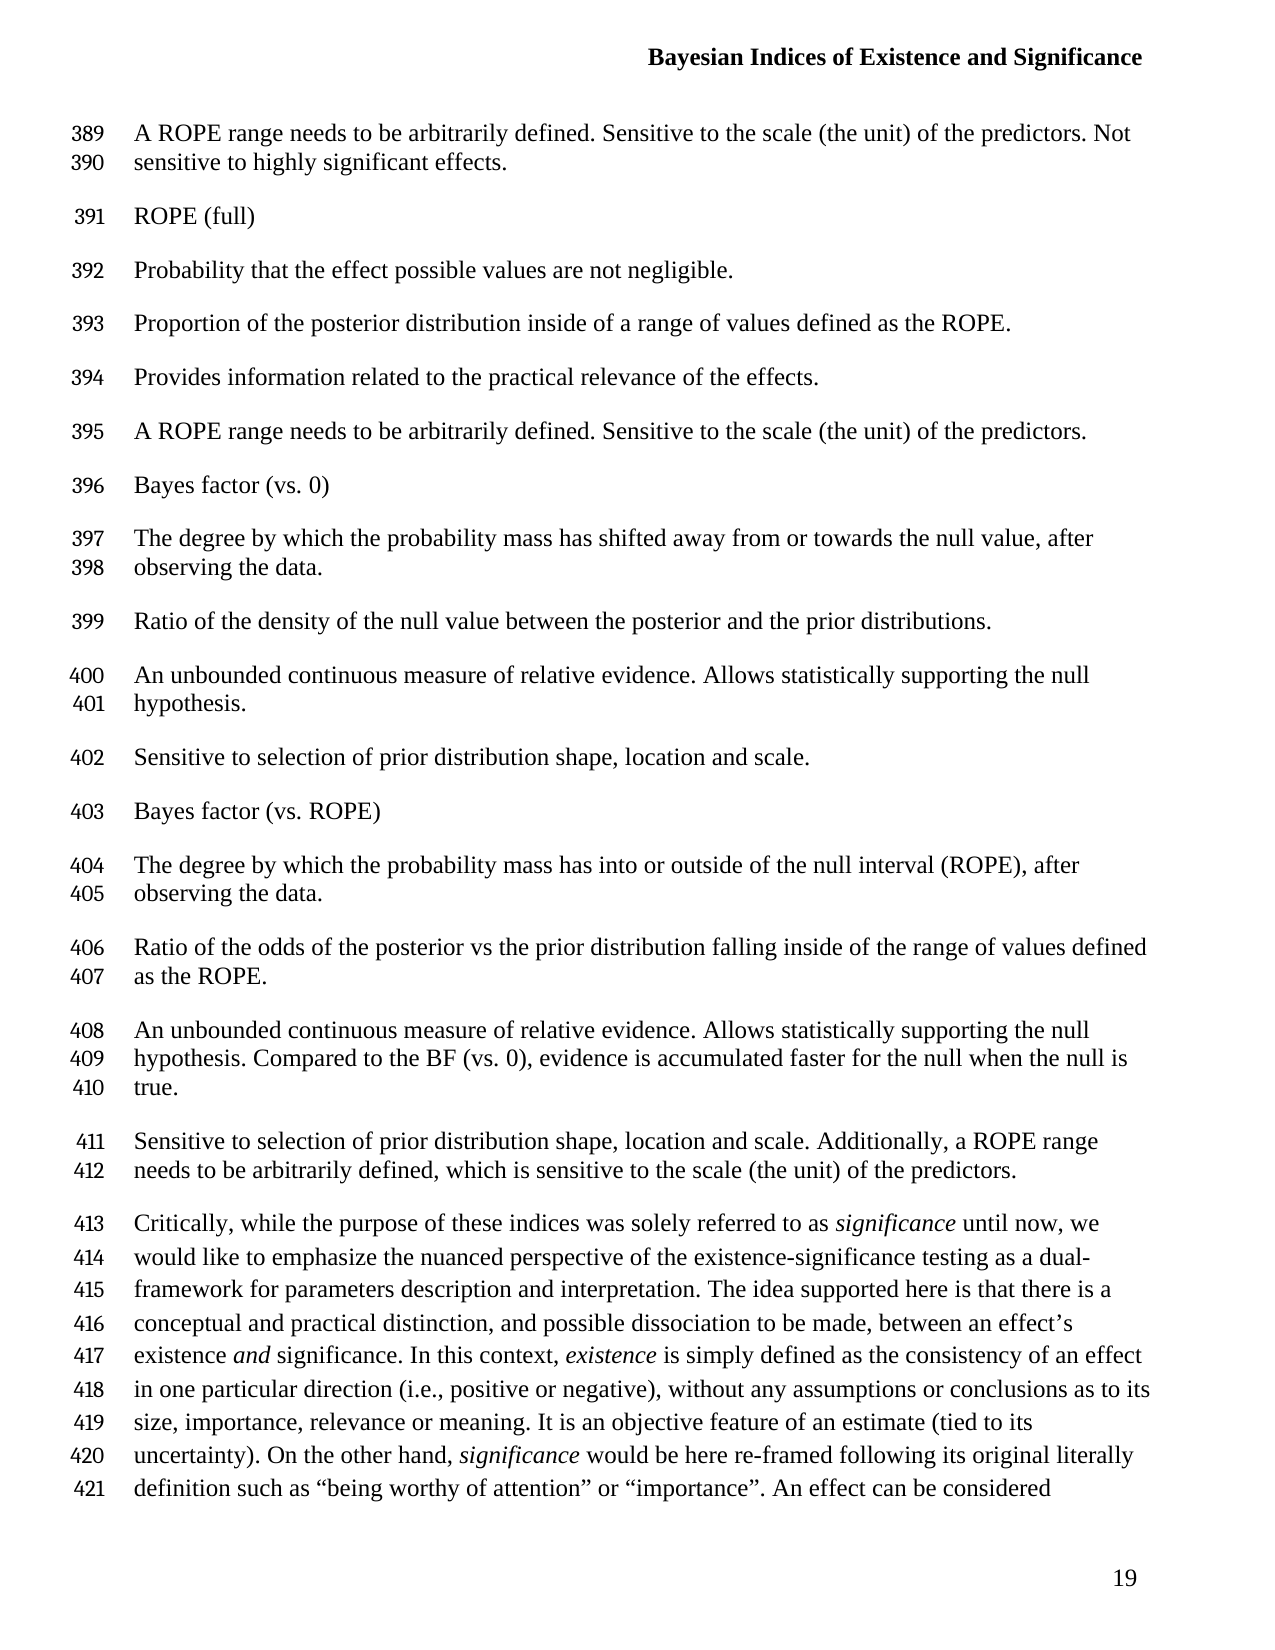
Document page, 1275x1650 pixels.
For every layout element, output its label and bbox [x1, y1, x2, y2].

text [133, 1208, 1152, 1501]
